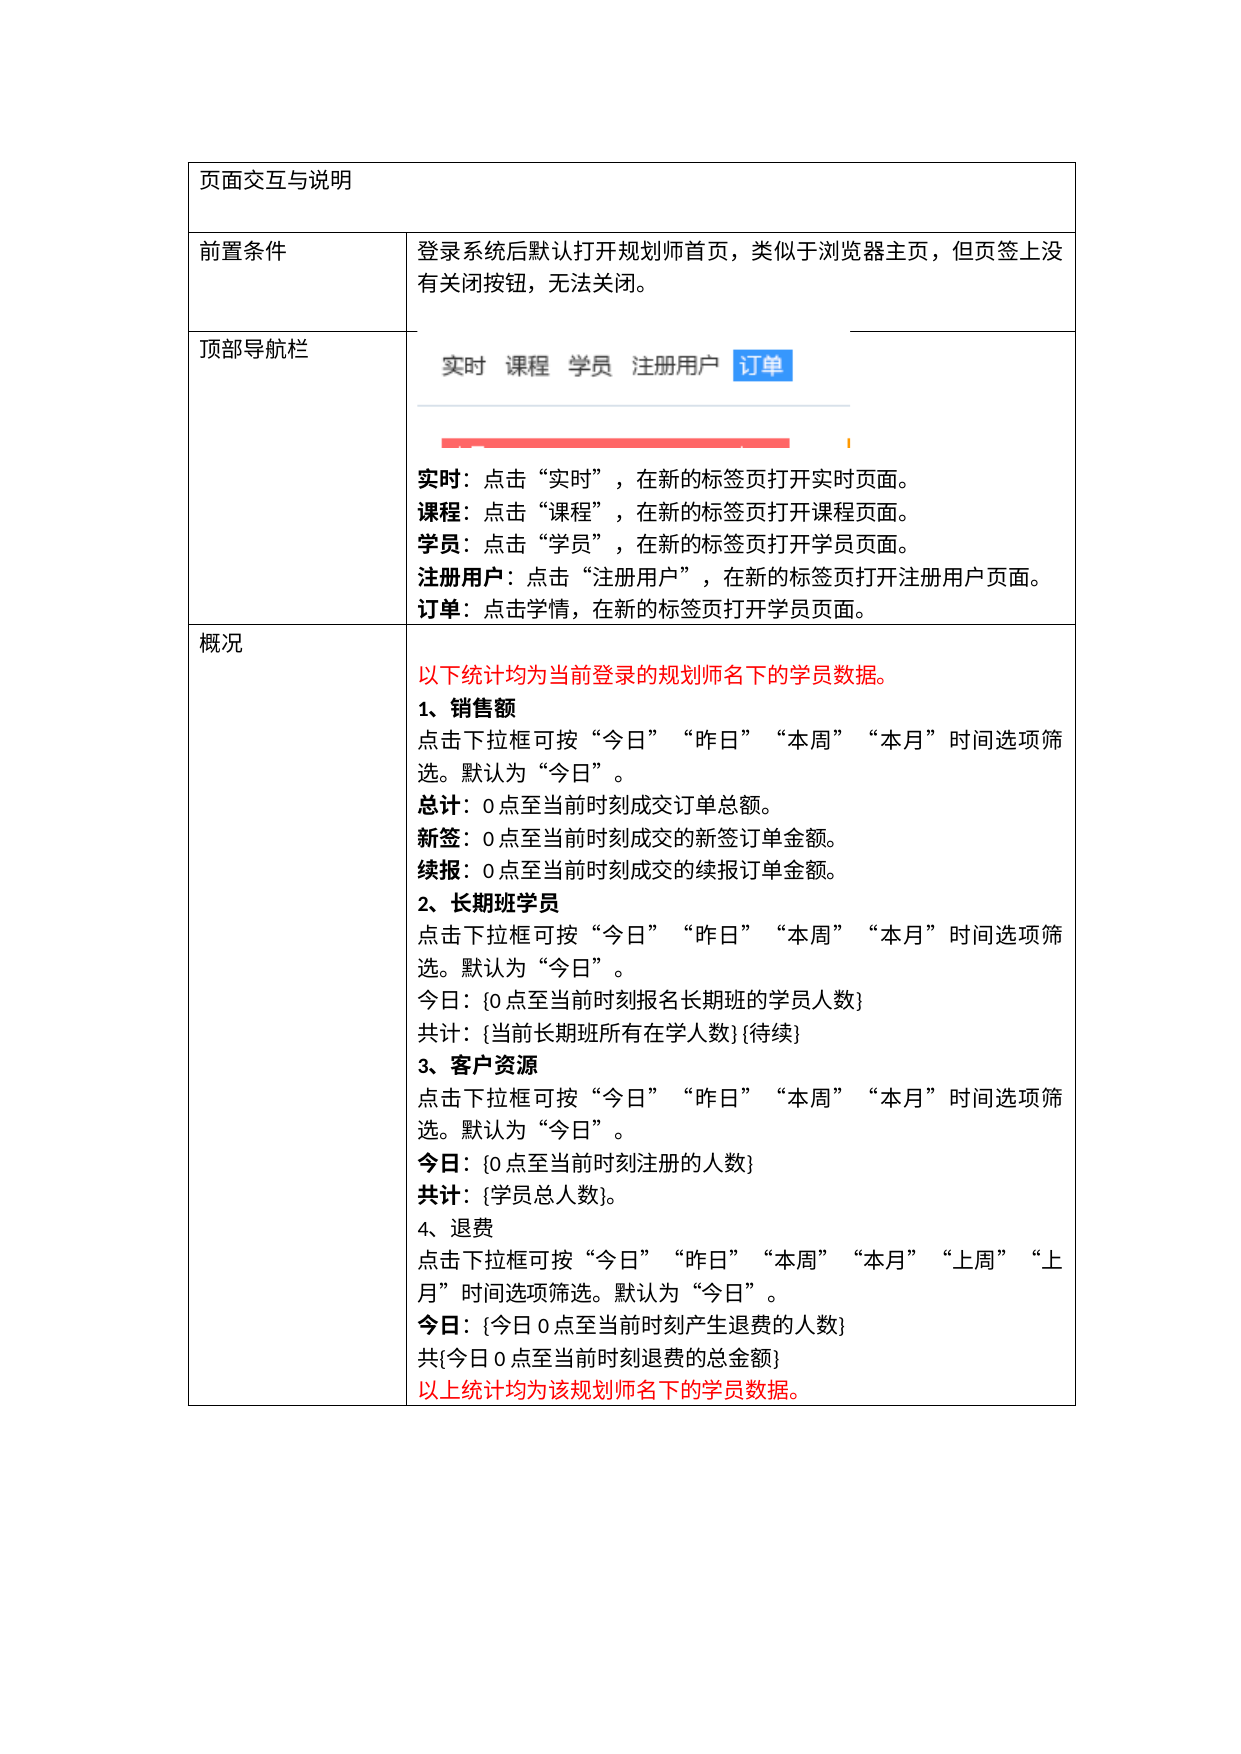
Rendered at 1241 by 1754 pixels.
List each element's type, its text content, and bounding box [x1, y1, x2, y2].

table_header 页面交互与说明 [189, 163, 1075, 232]
table_cell 概况 [189, 625, 406, 1405]
table_cell 顶部导航栏 [189, 332, 406, 624]
table_cell 前置条件 [189, 233, 406, 331]
picture [417, 331, 851, 448]
table_cell 实时：点击“实时”，在新的标签页打开实时页面。 课程：点击“课程”，在新的标签页打开课程页面。 学员：点击“学员”，在新的标签页打开学员页面。 注册用户：点击“注册用户”，在新的标签页打开注册用户页面。 订单：点击学情，在新的标签页打开学员页面。 [407, 332, 1075, 624]
table_cell 以下统计均为当前登录的规划师名下的学员数据。 销售额 点击下拉框可按“今日”“昨日”“本周”“本月”时间选项筛选。默认为“今日”。 总计：0点至当前时刻成交订单总额。 新签：0点至当前时刻成交的新签订单金额。 续报：0点至当前时刻成交的续报订单金额。 长期班学员 点击下拉框可按“今日”“昨日”“本周”“本月”时间选项筛选。默认为“今日”。 今日：{0点至当前时刻报名长期班的学员人数} 共计：{当前长期班所有在学人数} {待续} 客户资源 点击下拉框可按“今日”“昨日”“本周”“本月”时间选项筛选。默认为“今日”。 今日：{0点至当前时刻注册的人数} 共计：{学员总人数}。 退费 点击下拉框可按“今日”“昨日”“本周”“本月”“上周”“上月”时间选项筛选。默认为“今日”。 今日：{今日0点至当前时刻产生退费的人数} 共{今日0点至当前时刻退费的总金额} 以上统计均为该规划师名下的学员数据。 [407, 625, 1075, 1405]
table_cell 登录系统后默认打开规划师首页，类似于浏览器主页，但页签上没有关闭按钮，无法关闭。 [407, 233, 1075, 331]
